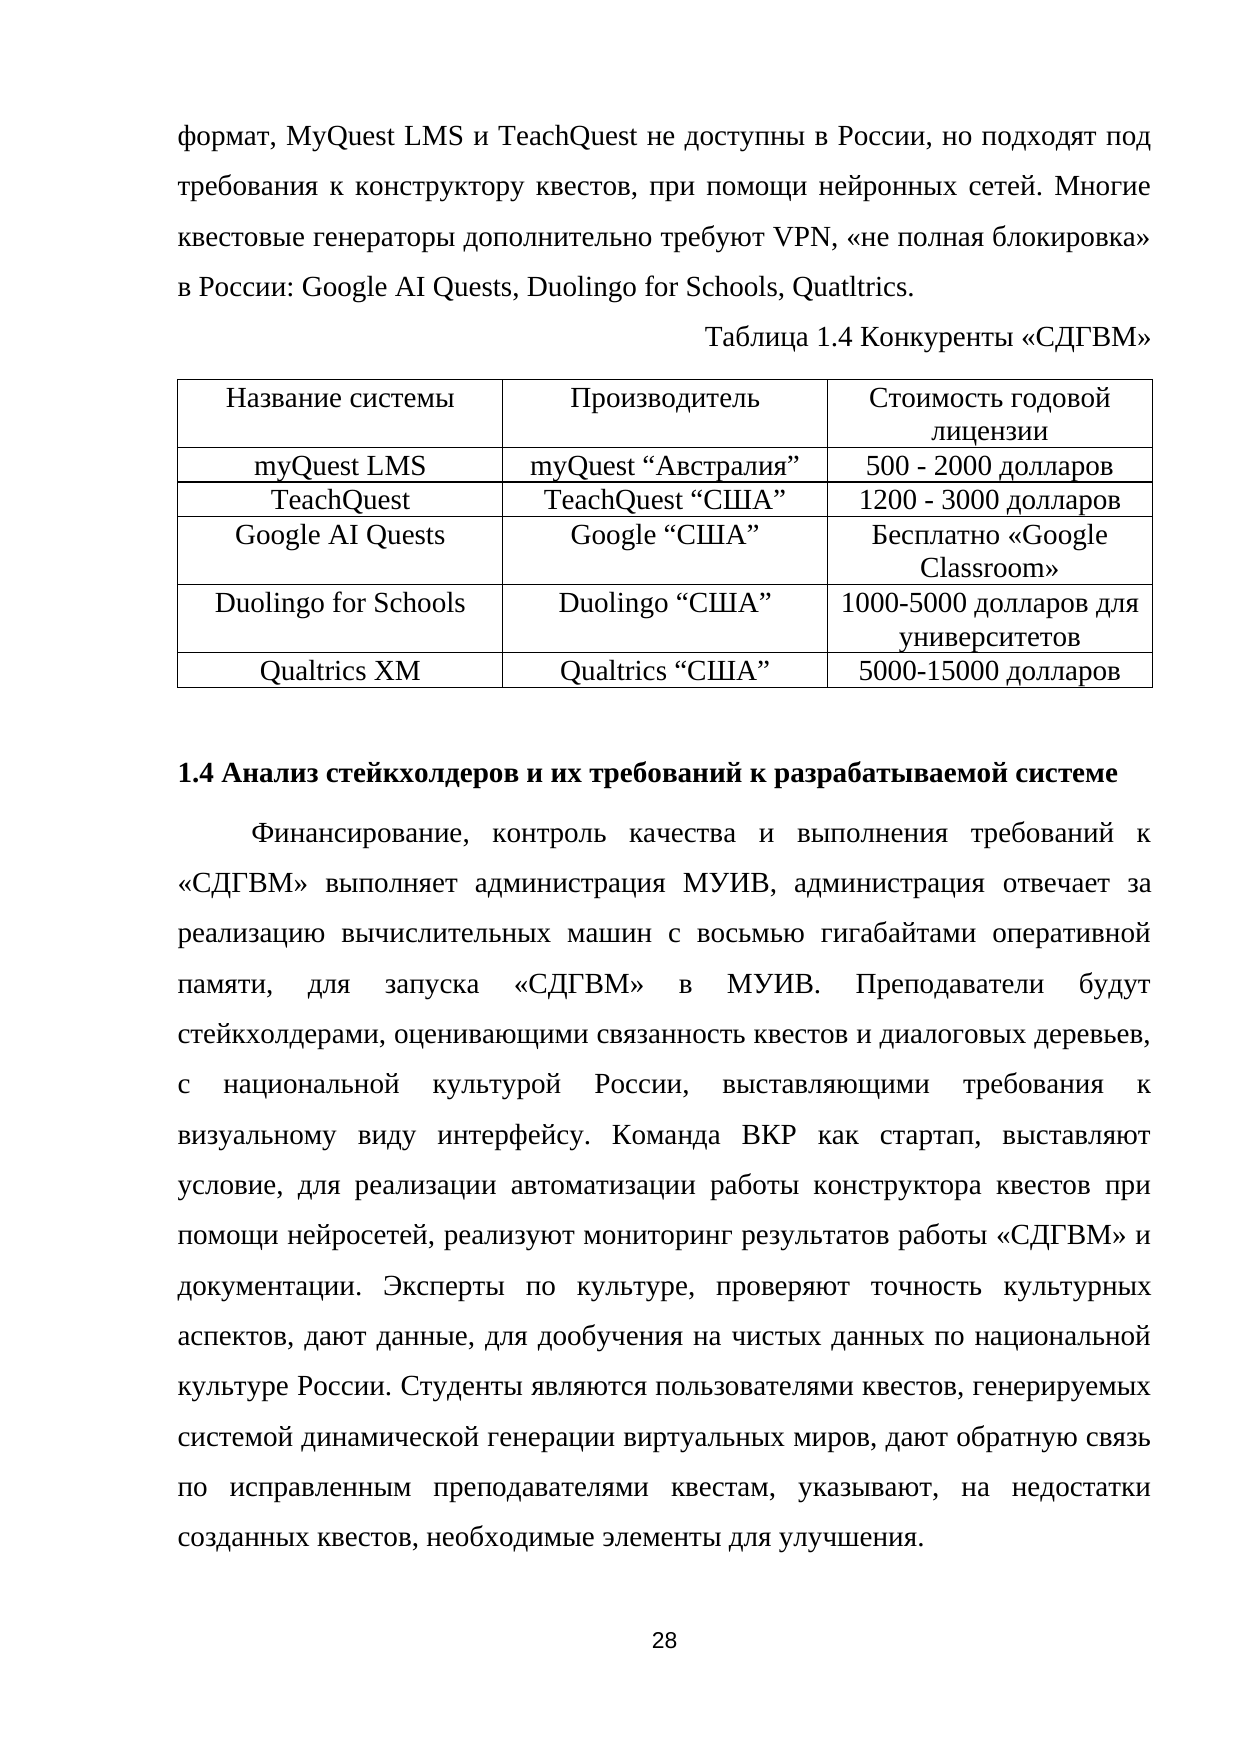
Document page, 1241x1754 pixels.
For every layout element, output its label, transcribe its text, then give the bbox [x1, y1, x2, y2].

table_cell Бесплатно «Google Classroom» [828, 517, 1152, 584]
table_header Производитель [503, 380, 827, 447]
table_cell Duolingo for Schools [178, 585, 502, 652]
text Таблица 1.4 Конкуренты «СДГВМ» [177, 319, 1152, 353]
table_cell Qualtrics “США” [503, 653, 827, 687]
table_cell myQuest “Австралия” [503, 448, 827, 481]
table_cell Qualtrics XM [178, 653, 502, 687]
table_cell TeachQuest “США” [503, 483, 827, 516]
table_cell 500 - 2000 долларов [828, 448, 1152, 481]
table_cell 5000-15000 долларов [828, 653, 1152, 687]
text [177, 118, 1152, 303]
table_header Название системы [178, 380, 502, 447]
table_cell 1000-5000 долларов для университетов [828, 585, 1152, 652]
table_cell Google “США” [503, 517, 827, 584]
table_cell Google AI Quests [178, 517, 502, 584]
table_cell Duolingo “США” [503, 585, 827, 652]
table_cell 1200 - 3000 долларов [828, 483, 1152, 516]
table_header Стоимость годовой лицензии [828, 380, 1152, 447]
table_cell TeachQuest [178, 483, 502, 516]
text Финансирование, контроль качества и выполнения требований к «СДГВМ» выполняет администрация МУИВ, администрация отвечает за реализацию вычислительных машин с восьмью гигабайтами оперативной памяти, для запуска «СДГВМ» в МУИВ. Преподаватели будут стейкхолдерами, оценивающими связанность квестов и диалоговых деревьев, с национальной культурой России, выставляющими требования к визуальному виду интерфейсу. Команда ВКР как стартап, выставляют условие, для реализации автоматизации работы конструктора квестов при помощи нейросетей, реализуют мониторинг результатов работы «СДГВМ» и документации. Эксперты по культуре, проверяют точность культурных аспектов, дают данные, для дообучения на чистых данных по национальной культуре России. Студенты являются пользователями квестов, генерируемых системой динамической генерации виртуальных миров, дают обратную связь по исправленным преподавателями квестам, указывают, на недостатки созданных квестов, необходимые элементы для улучшения. [177, 815, 1152, 1553]
subtitle 1.4 Анализ стейкхолдеров и их требований к разрабатываемой системе [177, 756, 1152, 789]
table_cell myQuest LMS [178, 448, 502, 481]
